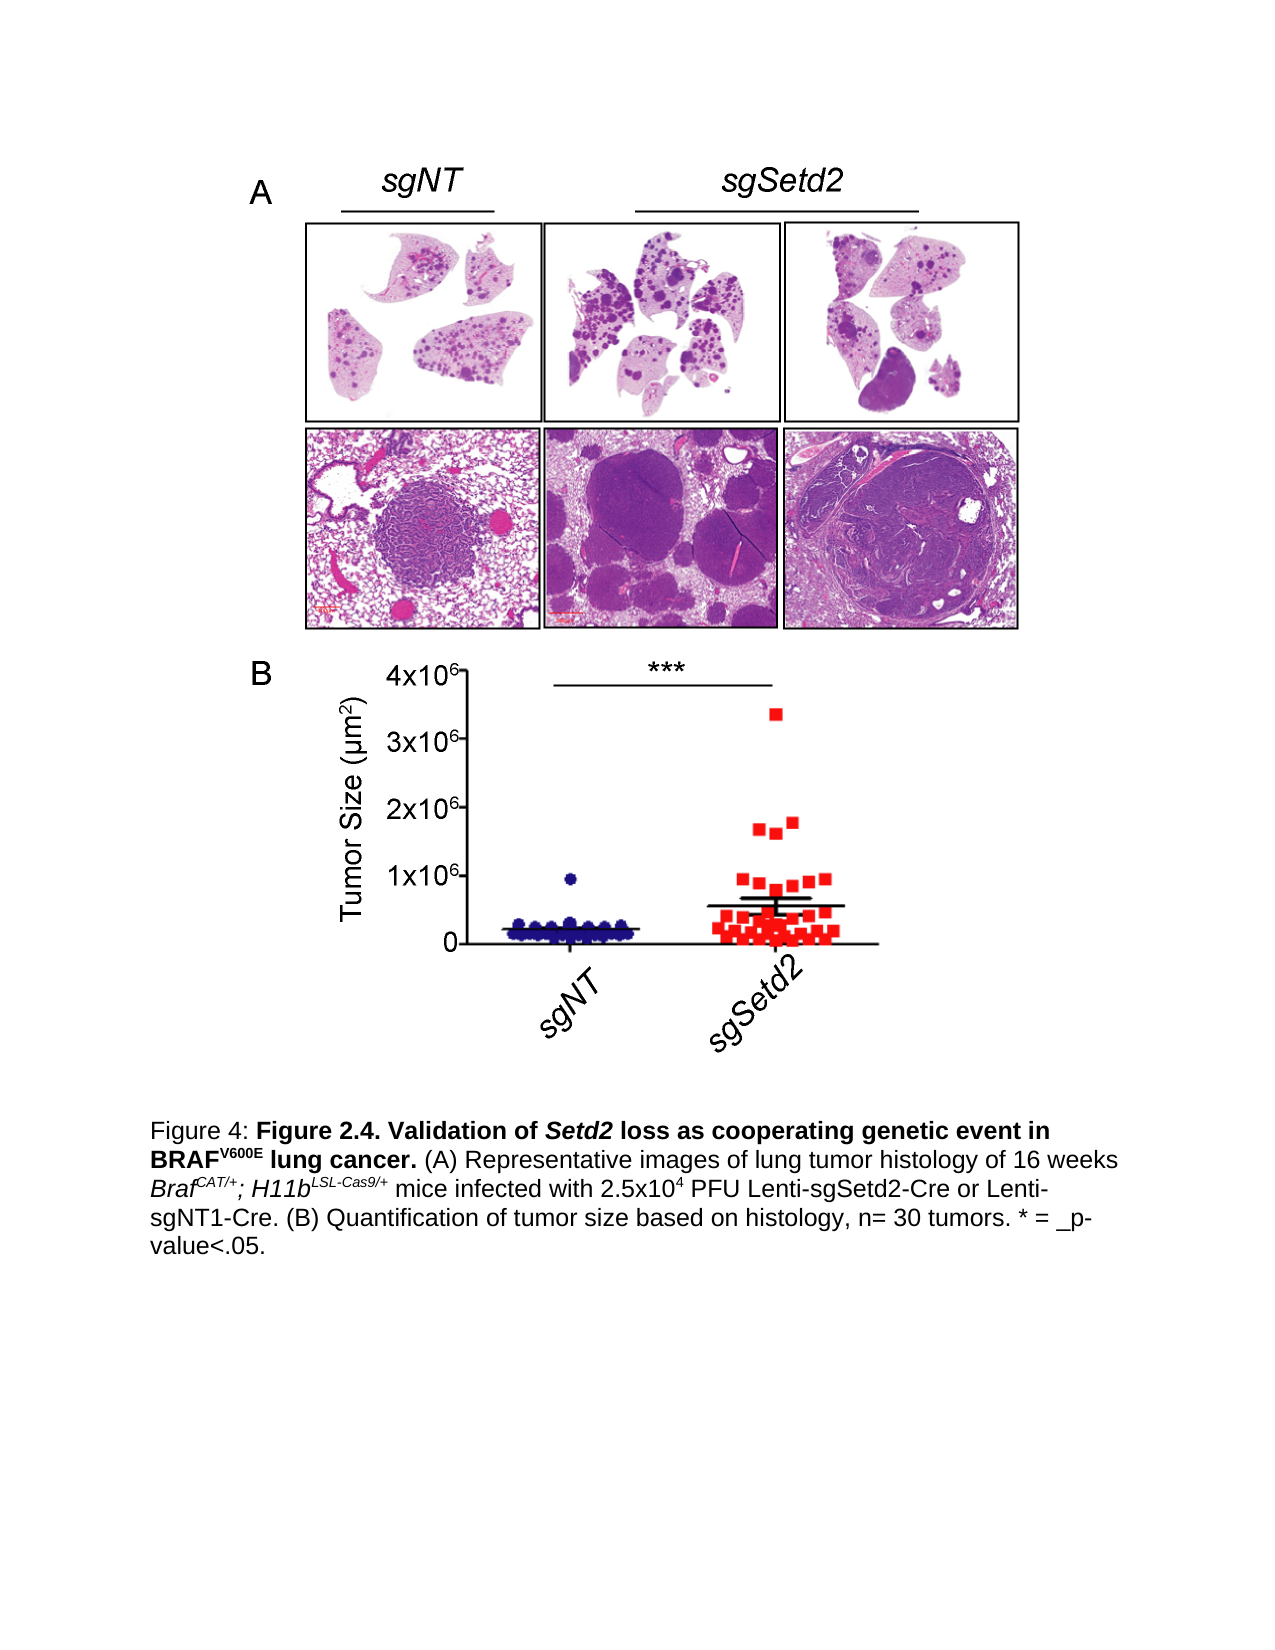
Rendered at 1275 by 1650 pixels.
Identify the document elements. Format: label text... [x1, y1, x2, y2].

picture [238, 150, 1037, 1063]
text Figure 4: Figure 2.4. Validation of Setd2 loss as cooperating genetic event in BRAFV600E lung cancer. (A) Representative images of lung tumor histology of 16 weeks BrafCAT/+; H11bLSL-Cas9/+ mice infected with 2.5x104 PFU Lenti-sgSetd2-Cre or Lenti-sgNT1-Cre. (B) Quantification of tumor size based on histology, n= 30 tumors. * = _p-value<.05. [150, 1116, 1125, 1260]
